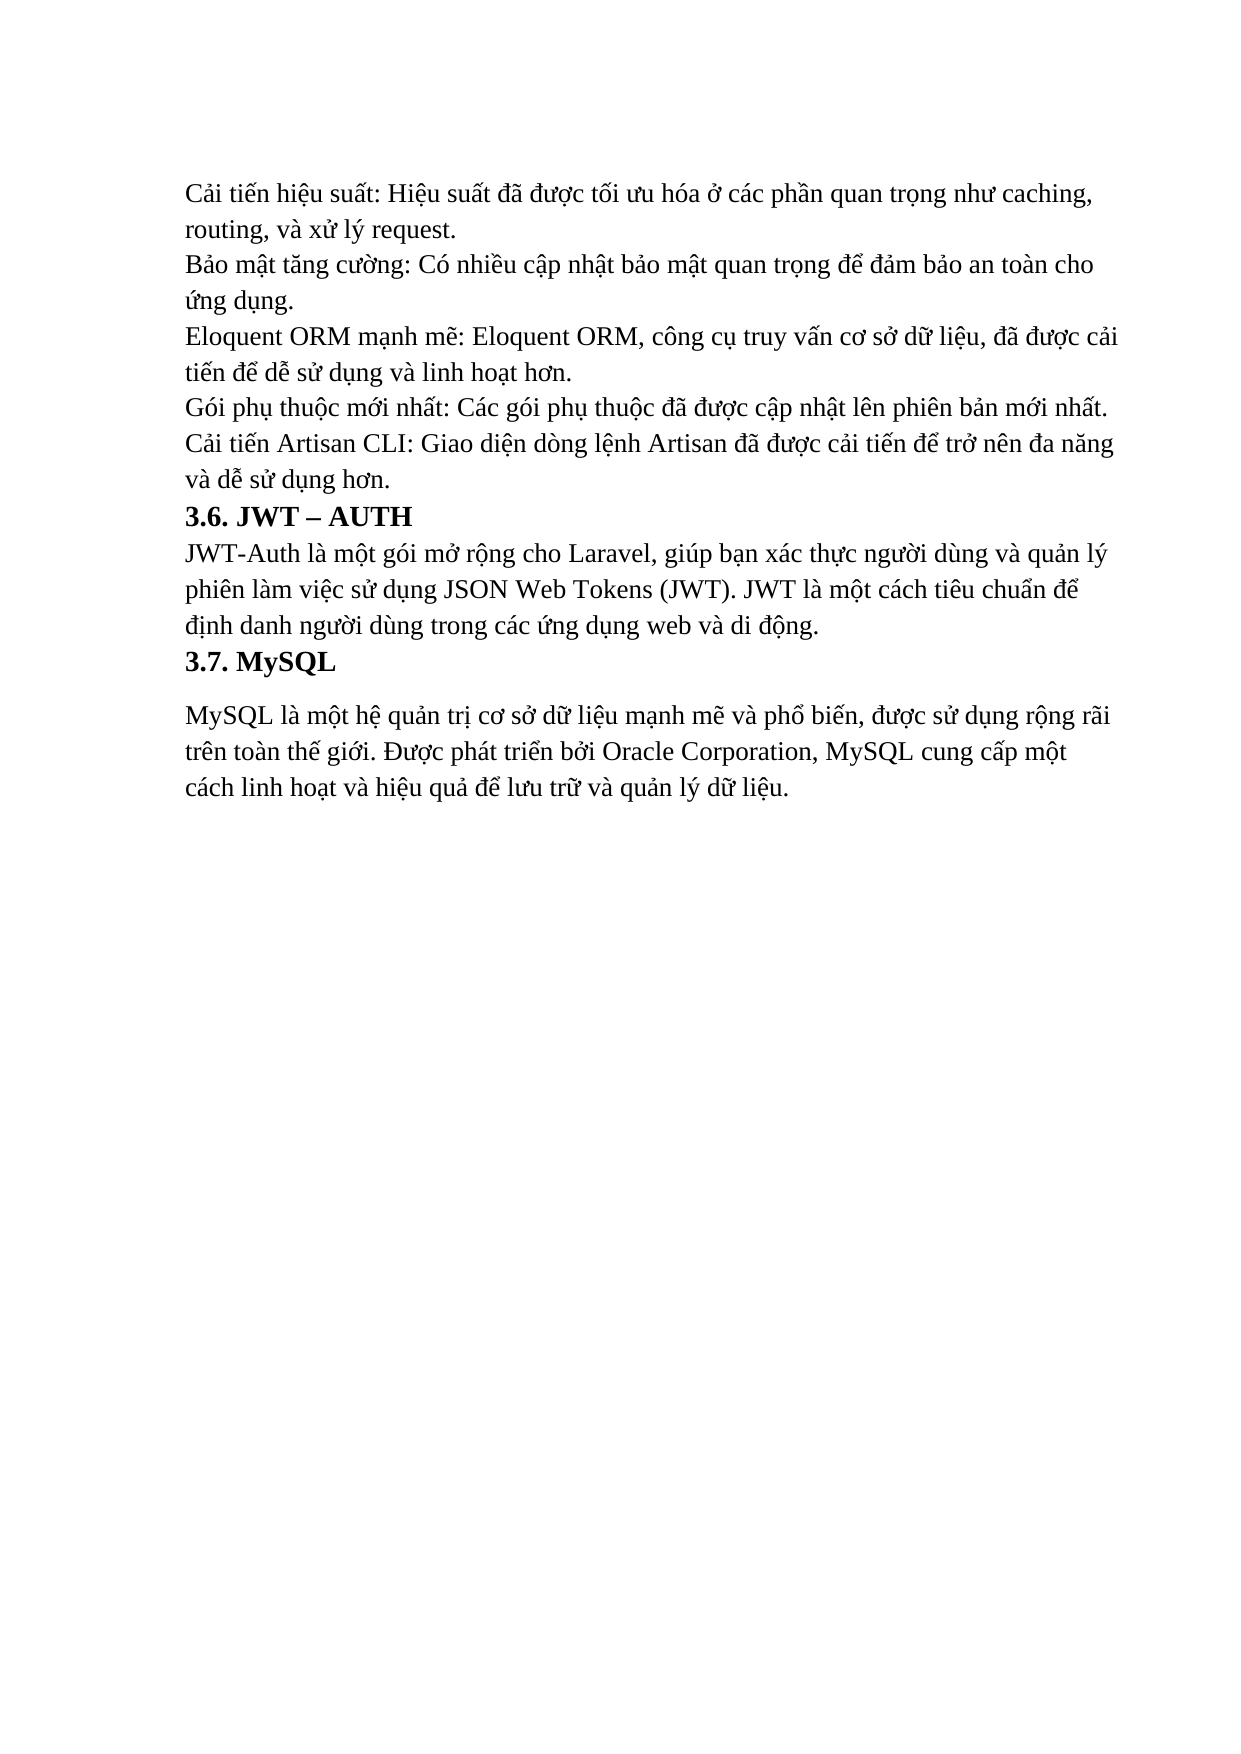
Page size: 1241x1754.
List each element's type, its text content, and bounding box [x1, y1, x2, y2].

text Bảo mật tăng cường: Có nhiều cập nhật bảo mật quan trọng để đảm bảo an toàn cho ứng dụng. [185, 249, 1122, 316]
subtitle 3.6. JWT – AUTH [185, 499, 1122, 532]
text JWT-Auth là một gói mở rộng cho Laravel, giúp bạn xác thực người dùng và quản lý phiên làm việc sử dụng JSON Web Tokens (JWT). JWT là một cách tiêu chuẩn để định danh người dùng trong các ứng dụng web và di động. [185, 537, 1122, 640]
text Cải tiến Artisan CLI: Giao diện dòng lệnh Artisan đã được cải tiến để trở nên đa năng và dễ sử dụng hơn. [185, 427, 1122, 494]
text Eloquent ORM mạnh mẽ: Eloquent ORM, công cụ truy vấn cơ sở dữ liệu, đã được cải tiến để dễ sử dụng và linh hoạt hơn. [185, 320, 1122, 387]
text Cải tiến hiệu suất: Hiệu suất đã được tối ưu hóa ở các phần quan trọng như caching, routing, và xử lý request. [185, 177, 1122, 244]
subtitle 3.7. MySQL [185, 644, 1122, 678]
text Gói phụ thuộc mới nhất: Các gói phụ thuộc đã được cập nhật lên phiên bản mới nhất. [185, 392, 1122, 423]
text MySQL là một hệ quản trị cơ sở dữ liệu mạnh mẽ và phổ biến, được sử dụng rộng rãi trên toàn thế giới. Được phát triển bởi Oracle Corporation, MySQL cung cấp một cách linh hoạt và hiệu quả để lưu trữ và quản lý dữ liệu. [185, 699, 1122, 802]
